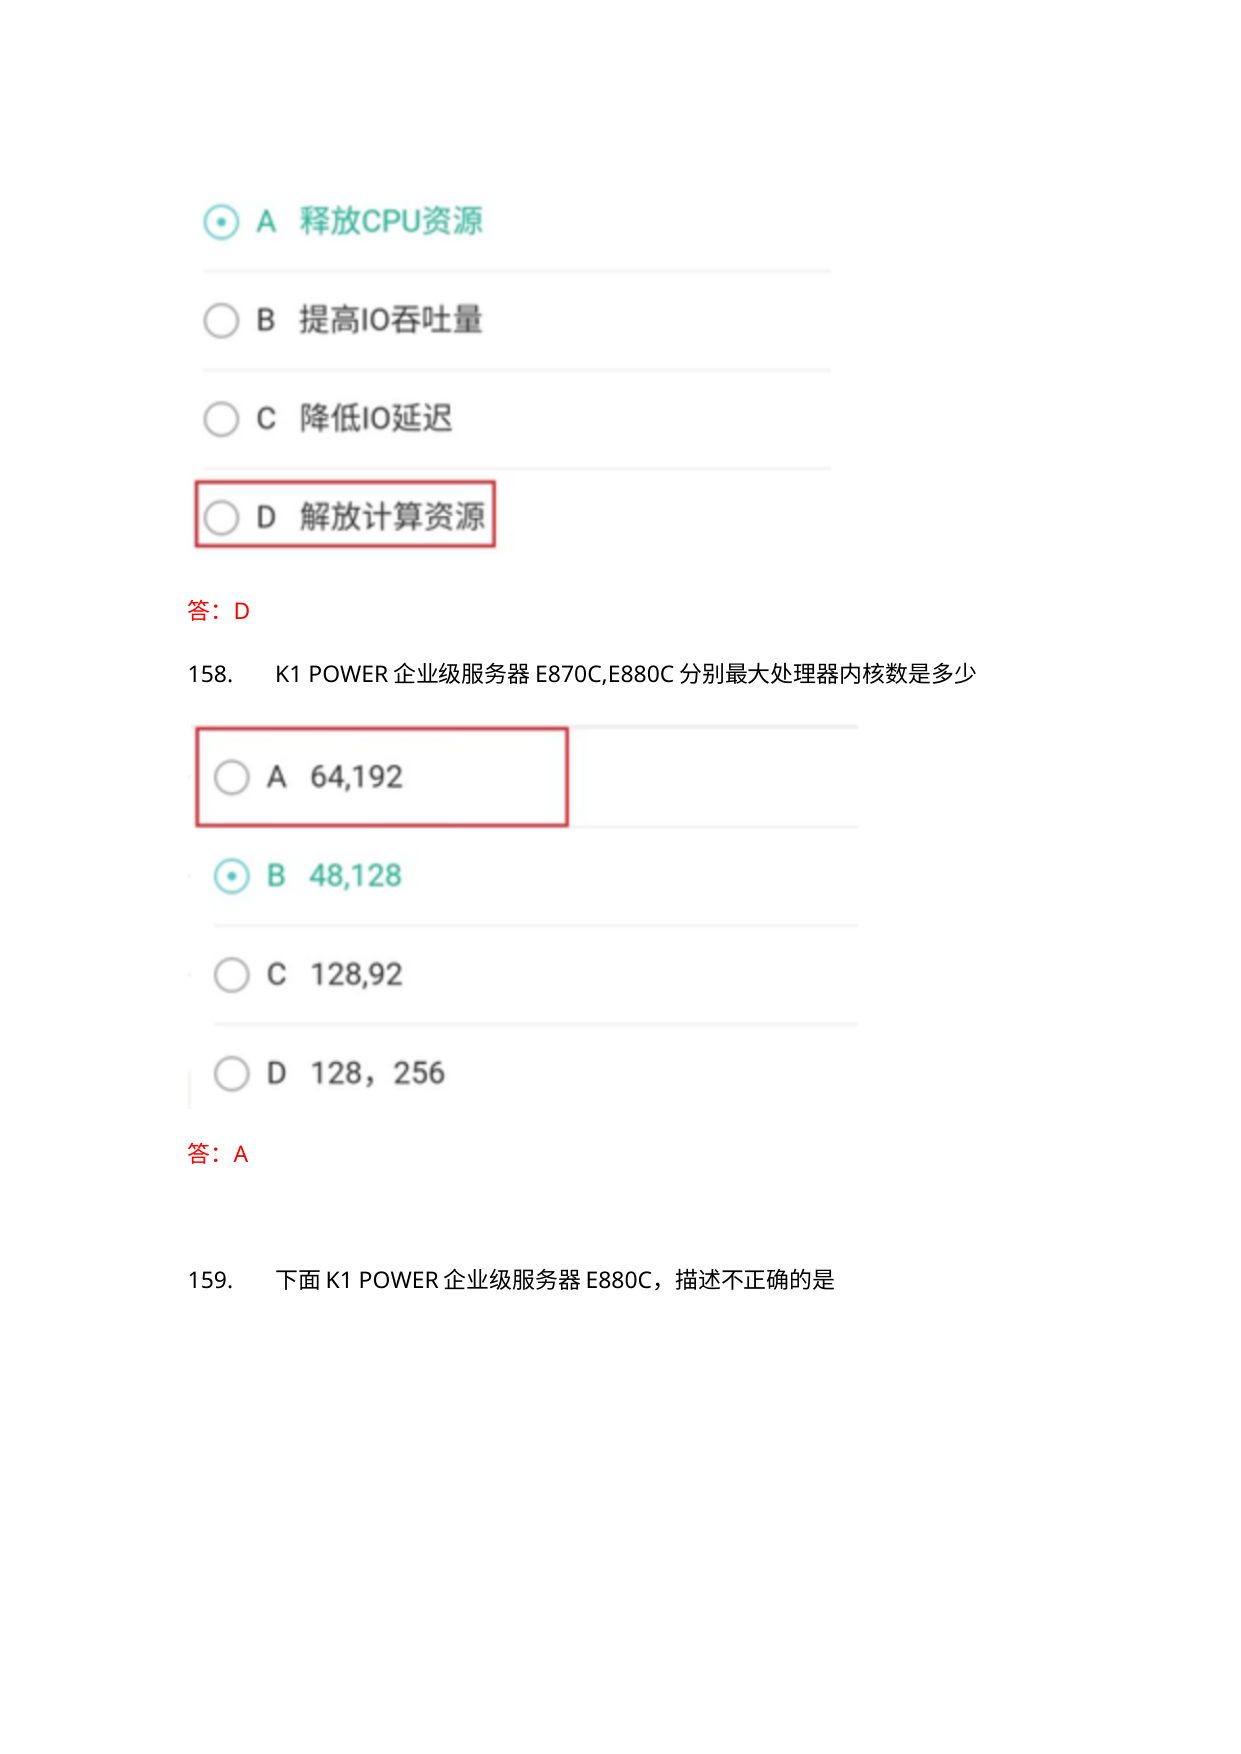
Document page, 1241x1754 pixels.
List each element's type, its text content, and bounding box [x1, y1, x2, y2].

list K1 POWER企业级服务器E870C,E880C分别最大处理器内核数是多少 [187, 651, 1053, 695]
picture [187, 716, 859, 1109]
picture [187, 177, 832, 563]
list 下面K1 POWER企业级服务器E880C，描述不正确的是 [187, 1257, 1053, 1301]
text 答：A [187, 1130, 1053, 1174]
text 答：D [187, 588, 1053, 632]
